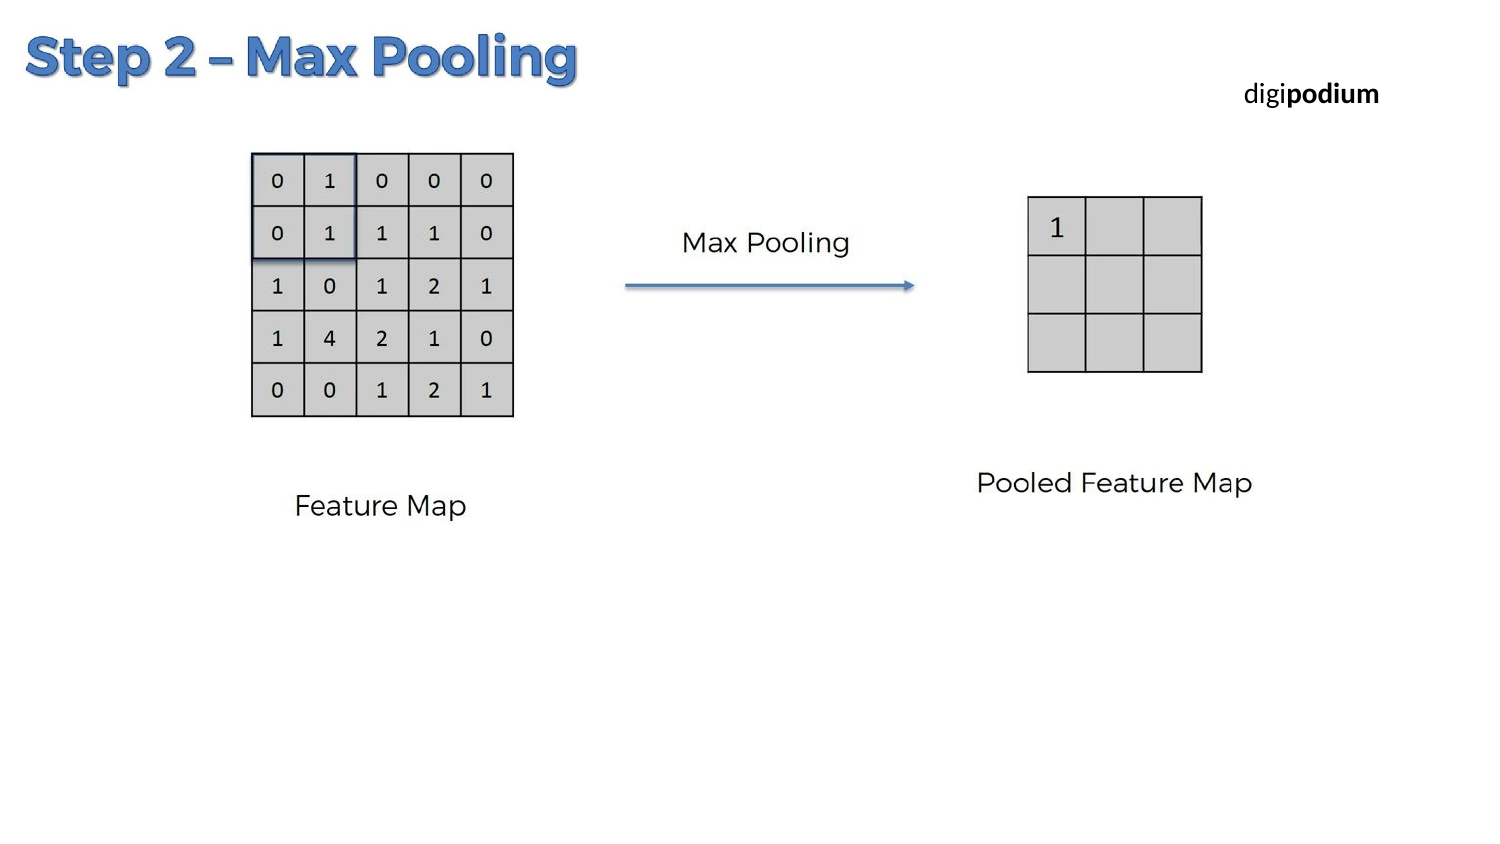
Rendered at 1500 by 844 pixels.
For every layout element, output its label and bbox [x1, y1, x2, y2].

picture [0, 0, 600, 91]
picture [219, 116, 1281, 544]
